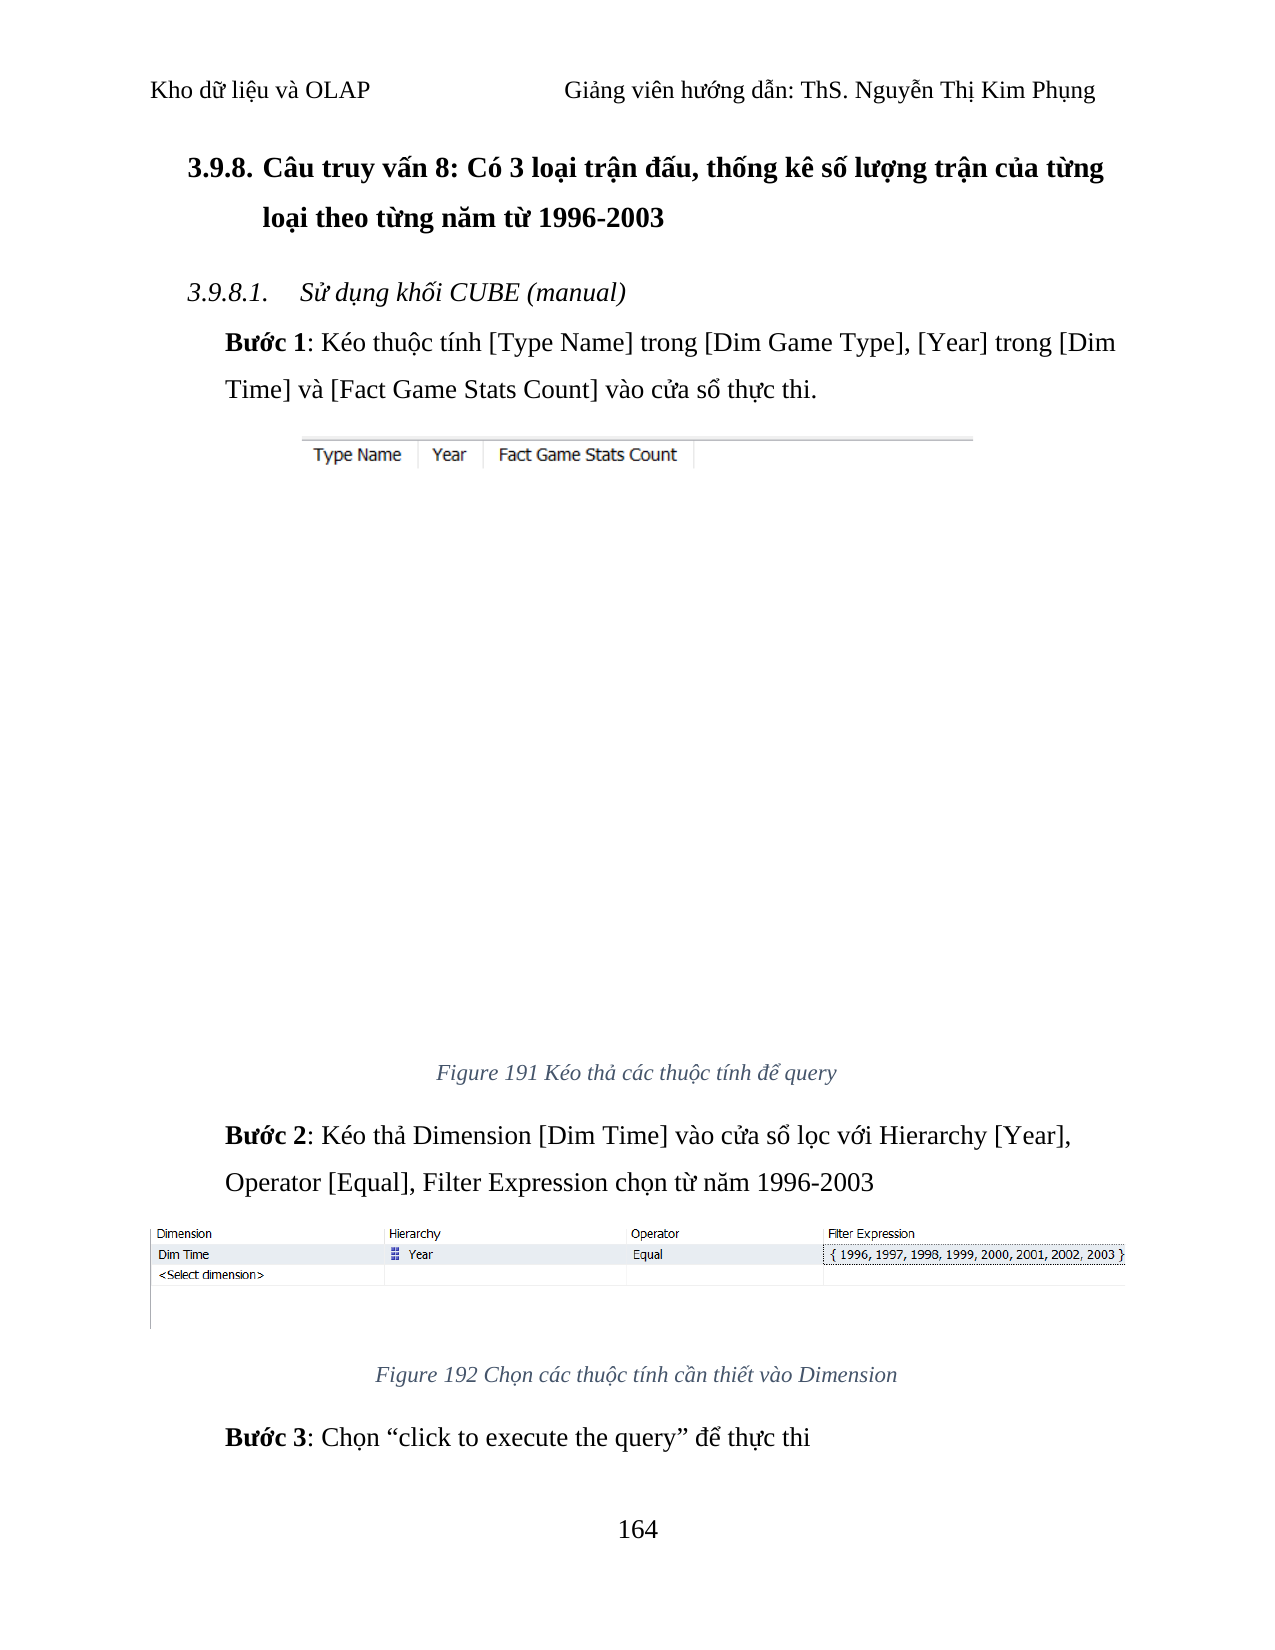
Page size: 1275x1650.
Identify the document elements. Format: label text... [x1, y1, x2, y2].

text Figure 192 Chọn các thuộc tính cần thiết vào Dimension [150, 1361, 1125, 1387]
text Bước 3: Chọn “click to execute the query” để thực thi [187, 1421, 1125, 1452]
text Figure 191 Kéo thả các thuộc tính để query [150, 1059, 1125, 1085]
picture [150, 1229, 1125, 1329]
text Bước 2: Kéo thả Dimension [Dim Time] vào cửa sổ lọc với Hierarchy [Year], Operator [Equal], Filter Expression chọn từ năm 1996-2003 [225, 1119, 1125, 1197]
picture [301, 436, 974, 1027]
list Sử dụng khối CUBE (manual) [187, 276, 1125, 307]
list Câu truy vấn 8: Có 3 loại trận đấu, thống kê số lượng trận của từng loại theo từng năm từ 1996-2003 [187, 150, 1125, 234]
text Bước 1: Kéo thuộc tính [Type Name] trong [Dim Game Type], [Year] trong [Dim Time] và [Fact Game Stats Count] vào cửa sổ thực thi. [225, 326, 1125, 404]
